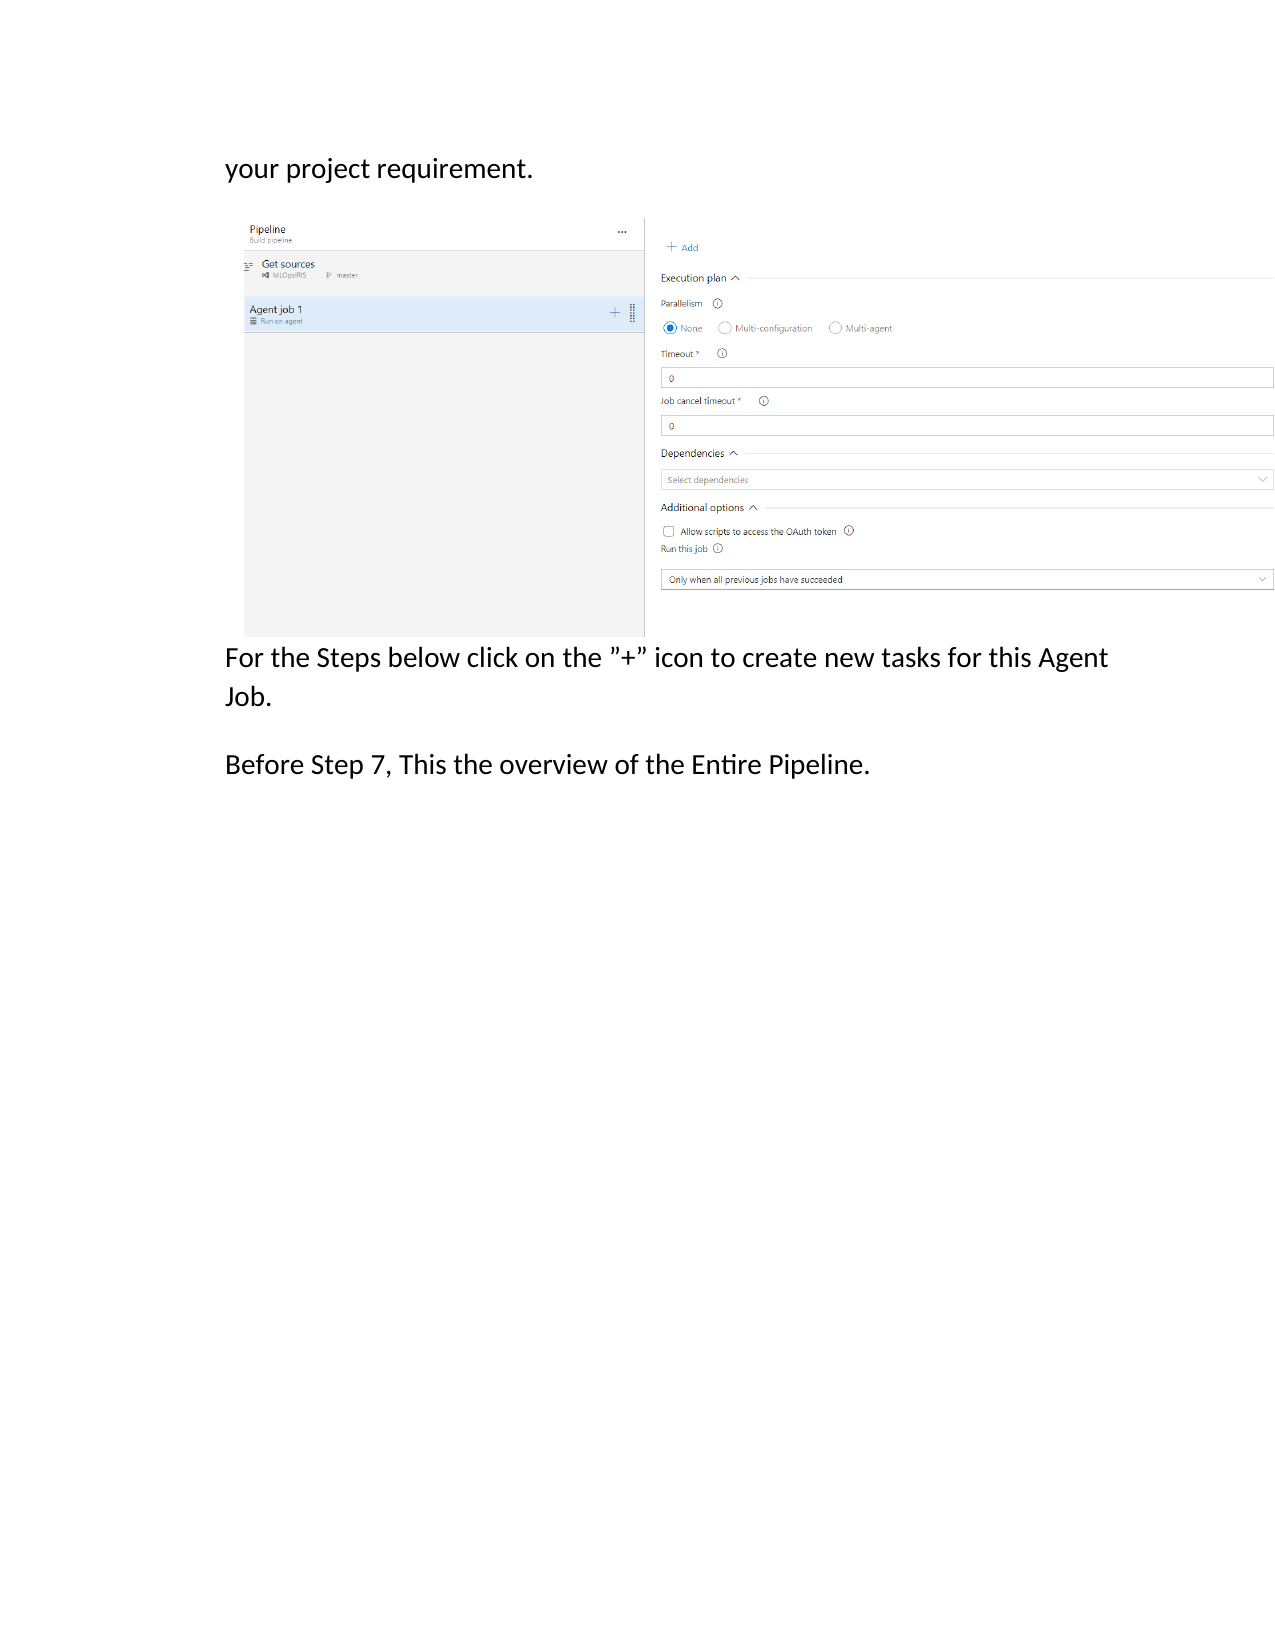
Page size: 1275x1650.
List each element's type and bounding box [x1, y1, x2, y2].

list [187, 150, 1125, 812]
